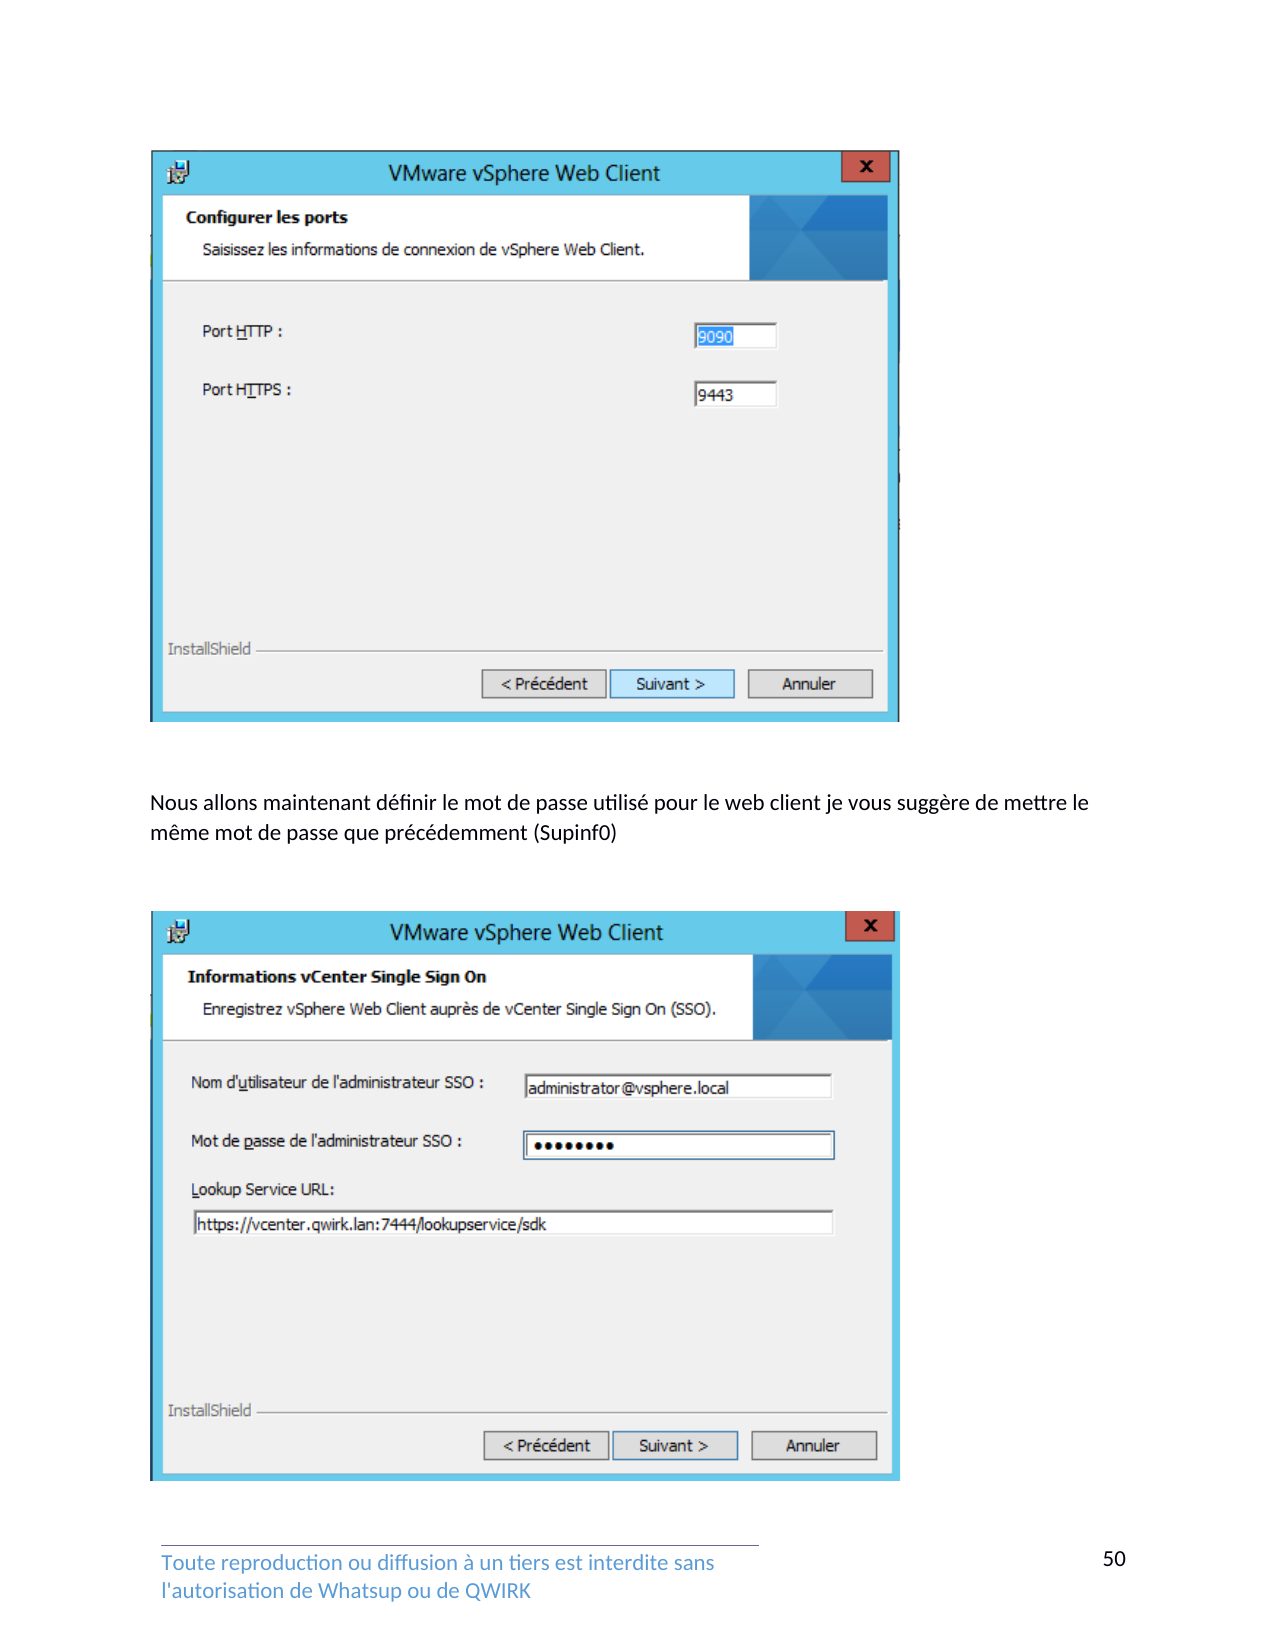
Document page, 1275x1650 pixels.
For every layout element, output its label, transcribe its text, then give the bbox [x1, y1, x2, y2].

picture [150, 150, 901, 722]
text Nous allons maintenant définir le mot de passe utilisé pour le web client je vous suggère de mettre le même mot de passe que précédemment (Supinf0) [150, 788, 1125, 846]
picture [150, 911, 901, 1481]
